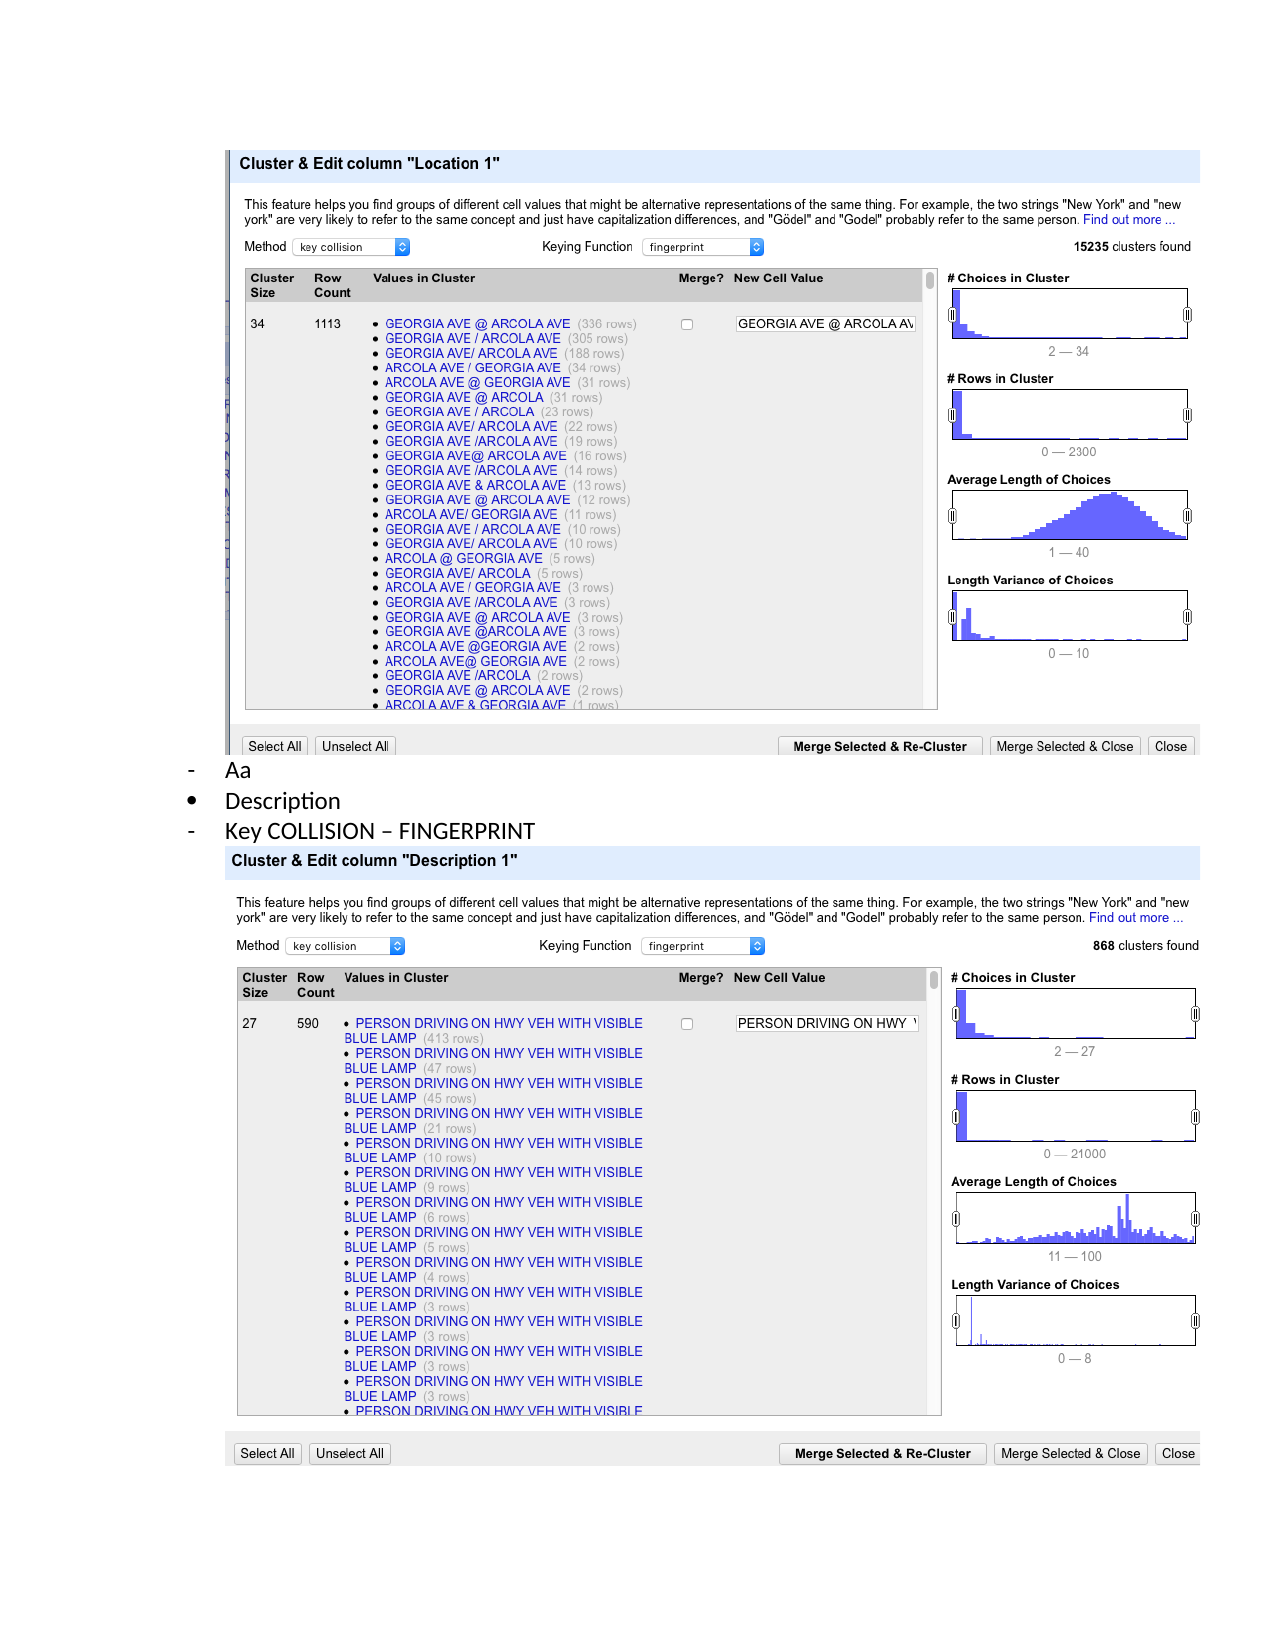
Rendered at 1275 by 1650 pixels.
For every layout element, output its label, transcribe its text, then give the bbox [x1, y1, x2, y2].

picture [225, 846, 1200, 1466]
list Aa [187, 754, 1125, 785]
list Description [187, 785, 1125, 816]
picture [225, 150, 1200, 755]
list Key COLLISION – FINGERPRINT [187, 816, 1125, 846]
